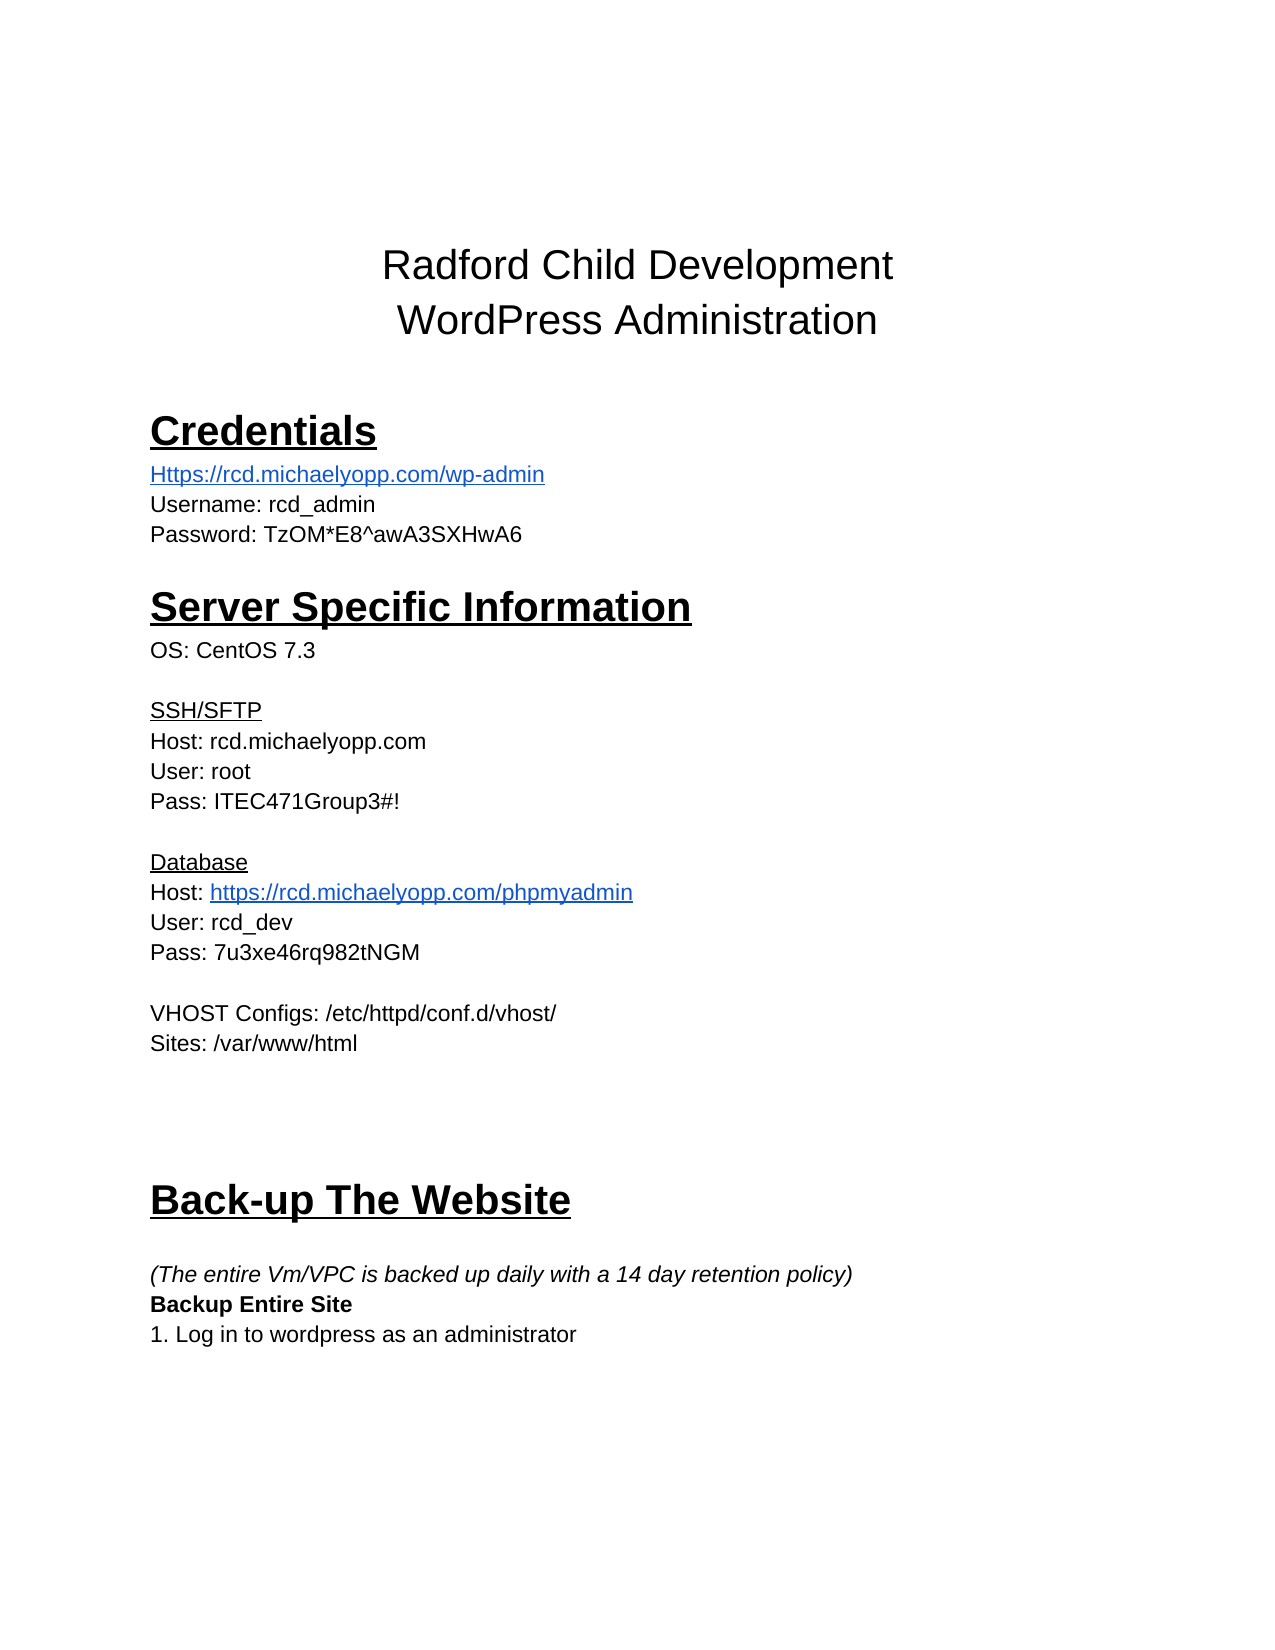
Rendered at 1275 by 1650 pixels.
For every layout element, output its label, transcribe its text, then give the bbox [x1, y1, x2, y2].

text Pass: ITEC471Group3#! [150, 788, 1125, 814]
text Server Specific Information [150, 582, 1125, 630]
text Radford Child Development WordPress Administration [150, 241, 1125, 344]
text Back-up The Website [150, 1175, 1125, 1223]
text Credentials [150, 406, 1125, 454]
text Database [150, 848, 1125, 875]
text Pass: 7u3xe46rq982tNGM [150, 939, 1125, 965]
text OS: CentOS 7.3 [150, 637, 1125, 663]
text 1. Log in to wordpress as an administrator [150, 1321, 1125, 1347]
text (The entire Vm/VPC is backed up daily with a 14 day retention policy) Backup Entire Site [150, 1261, 1125, 1317]
text User: rcd_dev [150, 909, 1125, 935]
text VHOST Configs: /etc/httpd/conf.d/vhost/ Sites: /var/www/html [150, 999, 1125, 1056]
text Username: rcd_admin [150, 491, 1125, 518]
text SSH/SFTP [150, 697, 1125, 724]
text Host: https://rcd.michaelyopp.com/phpmyadmin [150, 879, 1125, 905]
text Host: rcd.michaelyopp.com User: root [150, 728, 1125, 784]
text Https://rcd.michaelyopp.com/wp-admin [150, 461, 1125, 487]
text Password: TzOM*E8^awA3SXHwA6 [150, 521, 1125, 548]
